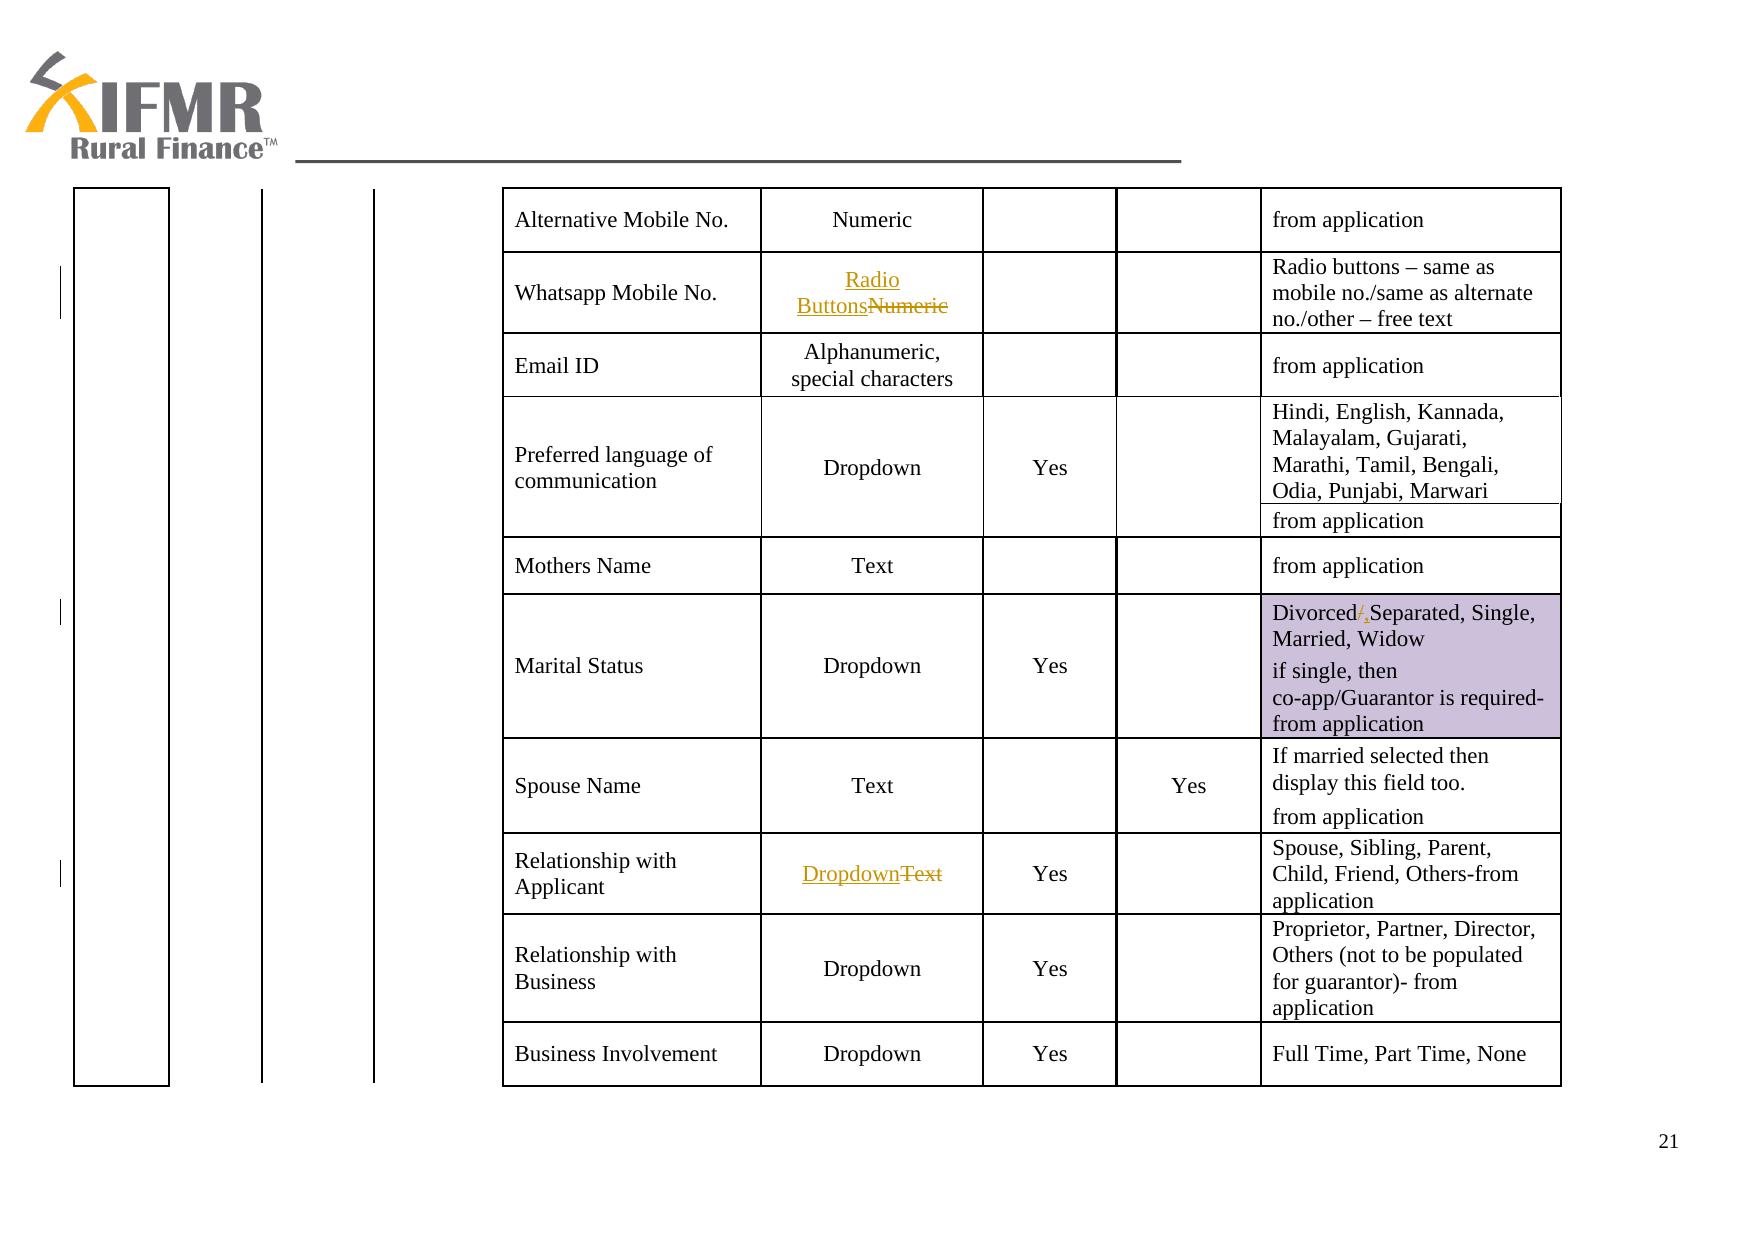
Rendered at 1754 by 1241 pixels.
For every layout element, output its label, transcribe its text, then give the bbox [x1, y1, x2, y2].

table_cell Preferred language of communication [504, 397, 761, 536]
table_cell from application [1262, 799, 1560, 832]
table_cell Spouse Name [504, 739, 760, 832]
table_cell [1117, 397, 1260, 536]
table_cell [1118, 1023, 1260, 1084]
table_cell [1118, 334, 1260, 396]
table_cell Dropdown [762, 1023, 982, 1084]
table_cell If married selected then display this field too. [1262, 739, 1560, 799]
table_cell Alternative Mobile No. [504, 189, 760, 251]
table_cell Text [762, 739, 982, 832]
table_cell Mothers Name [504, 538, 760, 593]
table_cell DivorcedSeparated, Single, Married, Widow [1262, 595, 1560, 655]
table_cell Yes [984, 915, 1115, 1021]
table_cell Dropdown [762, 915, 982, 1021]
table_cell [984, 253, 1115, 332]
table_cell if single, then co-app/Guarantor is required- from application [1262, 655, 1560, 737]
table_cell from application [1262, 334, 1560, 396]
table_cell Hindi, English, Kannada, Malayalam, Gujarati, Marathi, Tamil, Bengali, Odia, Punjabi, Marwari [1261, 396, 1561, 503]
table_cell Yes [984, 397, 1116, 536]
table_cell Relationship with Business [504, 915, 760, 1021]
table_cell [984, 189, 1115, 251]
table_cell from application [1262, 538, 1560, 593]
table_cell [762, 834, 982, 913]
table_cell Marital Status [504, 595, 760, 737]
table_cell Whatsapp Mobile No. [504, 253, 760, 332]
picture [18, 45, 284, 166]
table_cell Relationship with Applicant [504, 834, 760, 913]
table_cell Proprietor, Partner, Director, Others (not to be populated for guarantor)- from application [1262, 915, 1560, 1021]
table_cell Yes [1118, 739, 1260, 832]
table_cell Spouse, Sibling, Parent, Child, Friend, Others-from application [1262, 834, 1560, 913]
table_cell Text [762, 538, 982, 593]
table_cell Business Involvement [504, 1023, 760, 1084]
table_cell [984, 334, 1115, 396]
table_cell [1118, 253, 1260, 332]
table_cell [762, 253, 982, 332]
table_cell [1118, 834, 1260, 913]
table_cell [1118, 915, 1260, 1021]
table_cell [1118, 538, 1260, 593]
table_cell Yes [984, 834, 1115, 913]
table_cell from application [1261, 503, 1560, 536]
table_cell [984, 538, 1115, 593]
table_cell Numeric [762, 189, 982, 251]
table_cell Yes [984, 595, 1115, 737]
table_cell Yes [984, 1023, 1115, 1084]
table_cell [1118, 595, 1260, 737]
table_cell Alphanumeric, special characters [762, 334, 982, 396]
table_cell Radio buttons – same as mobile no./same as alternate no./other – free text [1262, 253, 1560, 332]
table_cell from application [1262, 189, 1560, 251]
table_cell Full Time, Part Time, None [1262, 1023, 1560, 1084]
table_cell Dropdown [762, 595, 982, 737]
table_cell [1118, 189, 1260, 251]
table_cell [984, 739, 1115, 832]
table_cell Dropdown [762, 397, 983, 536]
table_cell Email ID [504, 334, 760, 396]
